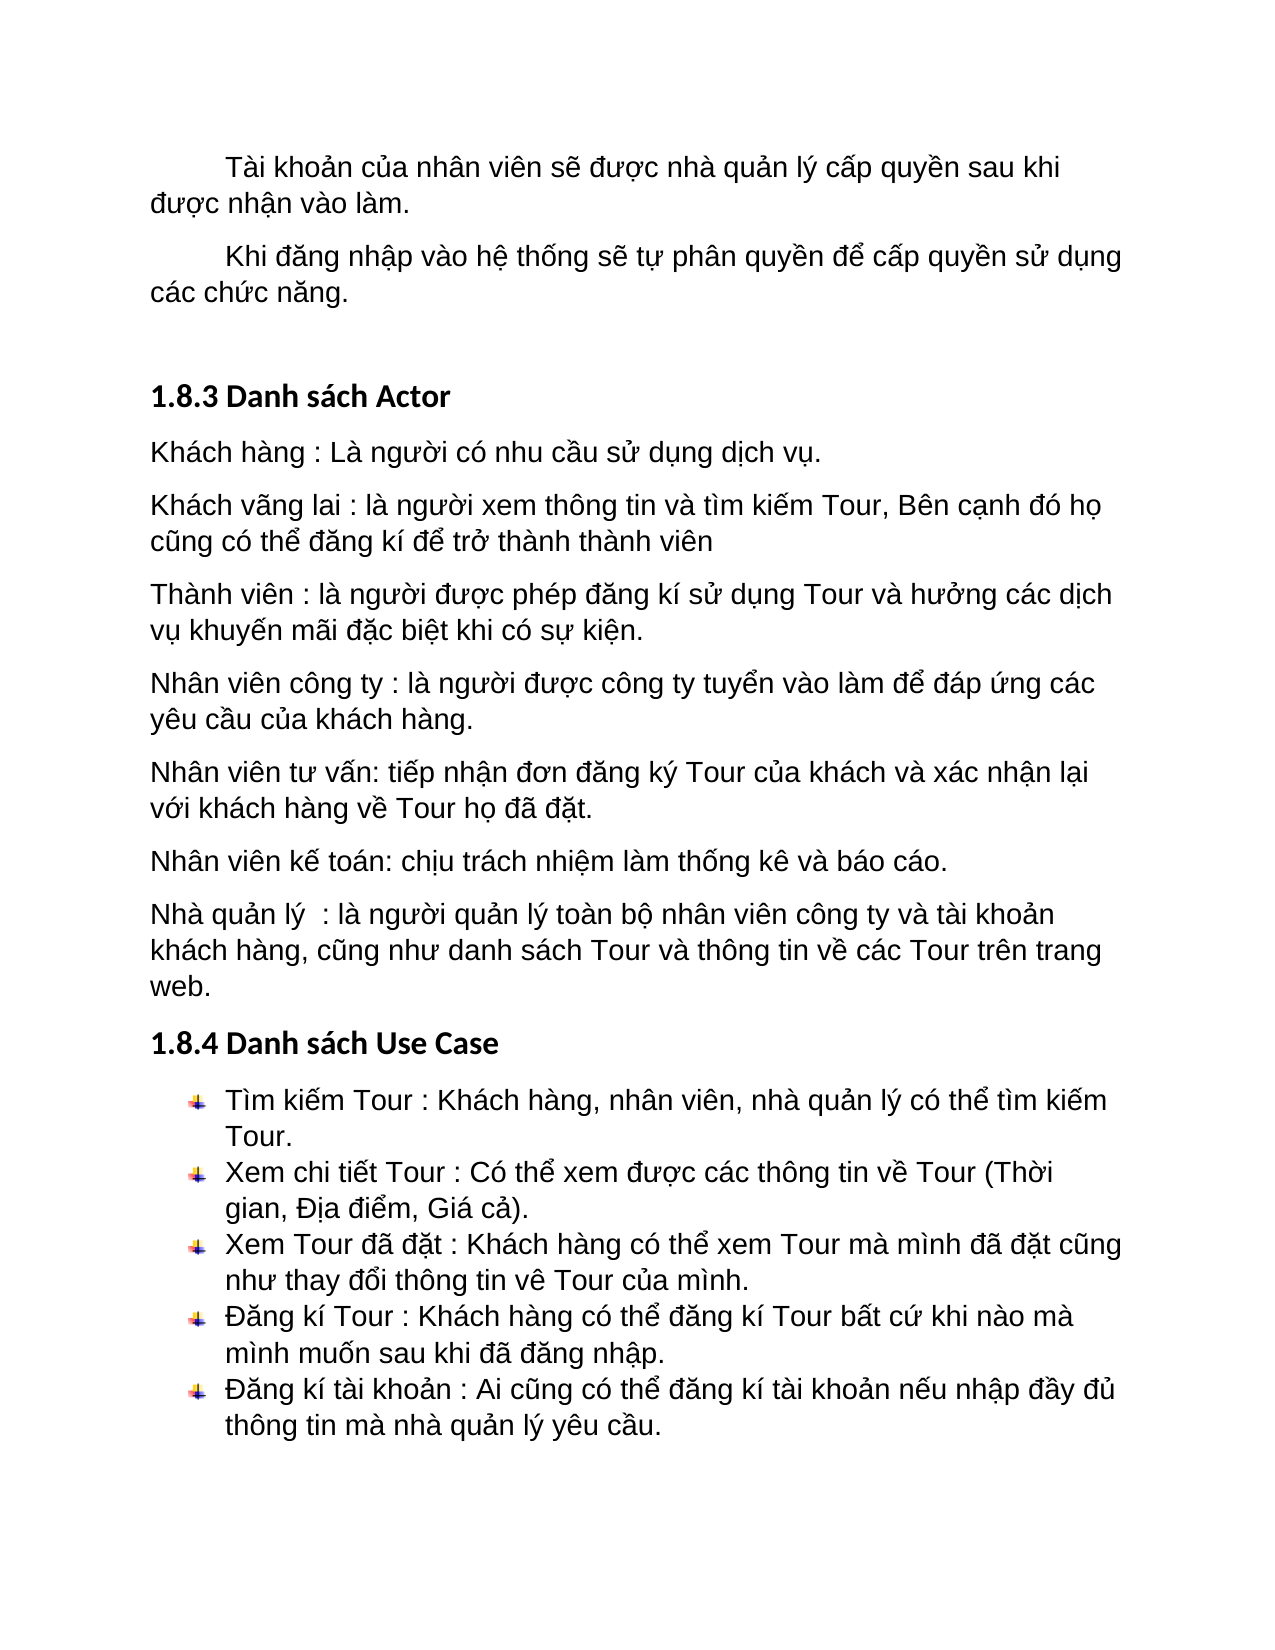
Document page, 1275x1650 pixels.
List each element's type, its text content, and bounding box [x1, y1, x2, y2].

list Đăng kí tài khoản : Ai cũng có thể đăng kí tài khoản nếu nhập đầy đủ thông tin mà nhà quản lý yêu cầu. [187, 1372, 1125, 1441]
picture [188, 1310, 206, 1327]
list Đăng kí Tour : Khách hàng có thể đăng kí Tour bất cứ khi nào mà mình muốn sau khi đã đăng nhập. [187, 1299, 1125, 1369]
list Xem Tour đã đặt : Khách hàng có thể xem Tour mà mình đã đặt cũng như thay đổi thông tin vê Tour của mình. [187, 1227, 1125, 1297]
text Thành viên : là người được phép đăng kí sử dụng Tour và hưởng các dịch vụ khuyến mãi đặc biệt khi có sự kiện. [150, 577, 1125, 647]
text 1.8.4 Danh sách Use Case [150, 1022, 1125, 1063]
picture [188, 1382, 206, 1400]
text Nhà quản lý : là người quản lý toàn bộ nhân viên công ty và tài khoản khách hàng, cũng như danh sách Tour và thông tin về các Tour trên trang web. [150, 897, 1125, 1003]
text 1.8.3 Danh sách Actor [150, 375, 1125, 416]
picture [188, 1165, 206, 1183]
text Khách vãng lai : là người xem thông tin và tìm kiếm Tour, Bên cạnh đó họ cũng có thể đăng kí để trở thành thành viên [150, 488, 1125, 558]
text Khách hàng : Là người có nhu cầu sử dụng dịch vụ. [150, 435, 1125, 469]
text Nhân viên công ty : là người được công ty tuyển vào làm để đáp ứng các yêu cầu của khách hàng. [150, 666, 1125, 736]
list Tìm kiếm Tour : Khách hàng, nhân viên, nhà quản lý có thể tìm kiếm Tour. [187, 1083, 1125, 1152]
text Nhân viên kế toán: chịu trách nhiệm làm thống kê và báo cáo. [150, 844, 1125, 878]
text Khi đăng nhập vào hệ thống sẽ tự phân quyền để cấp quyền sử dụng các chức năng. [150, 239, 1125, 309]
text Nhân viên tư vấn: tiếp nhận đơn đăng ký Tour của khách và xác nhận lại với khách hàng về Tour họ đã đặt. [150, 755, 1125, 825]
text Tài khoản của nhân viên sẽ được nhà quản lý cấp quyền sau khi được nhận vào làm. [150, 150, 1125, 220]
list Xem chi tiết Tour : Có thể xem được các thông tin về Tour (Thời gian, Địa điểm, Giá cả). [187, 1155, 1125, 1224]
picture [188, 1093, 206, 1110]
picture [188, 1238, 206, 1255]
